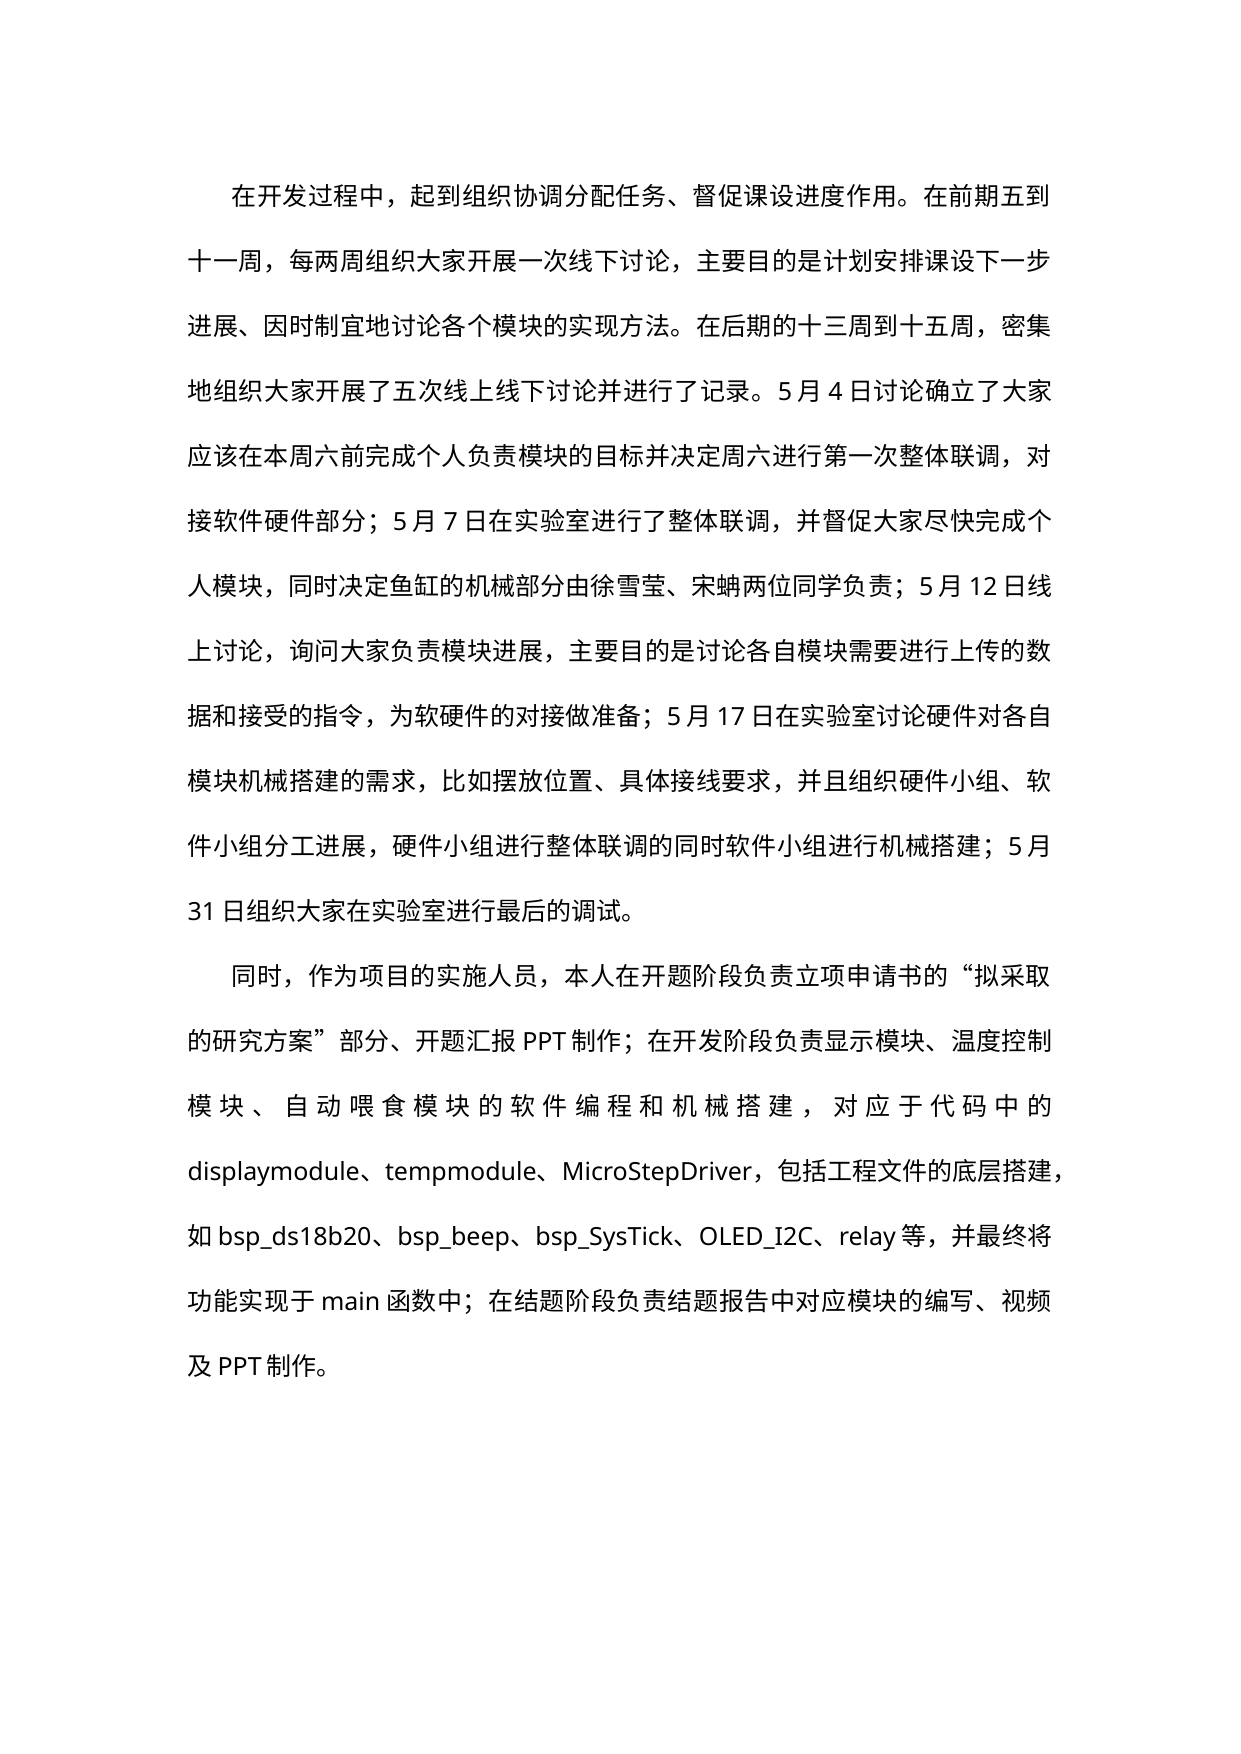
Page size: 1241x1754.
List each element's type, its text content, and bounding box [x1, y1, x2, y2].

text 在开发过程中，起到组织协调分配任务、督促课设进度作用。在前期五到十一周，每两周组织大家开展一次线下讨论，主要目的是计划安排课设下一步进展、因时制宜地讨论各个模块的实现方法。在后期的十三周到十五周，密集地组织大家开展了五次线上线下讨论并进行了记录。5月4日讨论确立了大家应该在本周六前完成个人负责模块的目标并决定周六进行第一次整体联调，对接软件硬件部分；5月7日在实验室进行了整体联调，并督促大家尽快完成个人模块，同时决定鱼缸的机械部分由徐雪莹、宋蚺两位同学负责；5月12日线上讨论，询问大家负责模块进展，主要目的是讨论各自模块需要进行上传的数据和接受的指令，为软硬件的对接做准备；5月17日在实验室讨论硬件对各自模块机械搭建的需求，比如摆放位置、具体接线要求，并且组织硬件小组、软件小组分工进展，硬件小组进行整体联调的同时软件小组进行机械搭建；5月31日组织大家在实验室进行最后的调试。 [187, 162, 1053, 942]
text 同时，作为项目的实施人员，本人在开题阶段负责立项申请书的“拟采取的研究方案”部分、开题汇报PPT制作；在开发阶段负责显示模块、温度控制模块、自动喂食模块的软件编程和机械搭建，对应于代码中的displaymodule、tempmodule、MicroStepDriver，包括工程文件的底层搭建，如bsp_ds18b20、bsp_beep、bsp_SysTick、OLED_I2C、relay等，并最终将功能实现于main函数中；在结题阶段负责结题报告中对应模块的编写、视频及PPT制作。 [187, 942, 1053, 1397]
